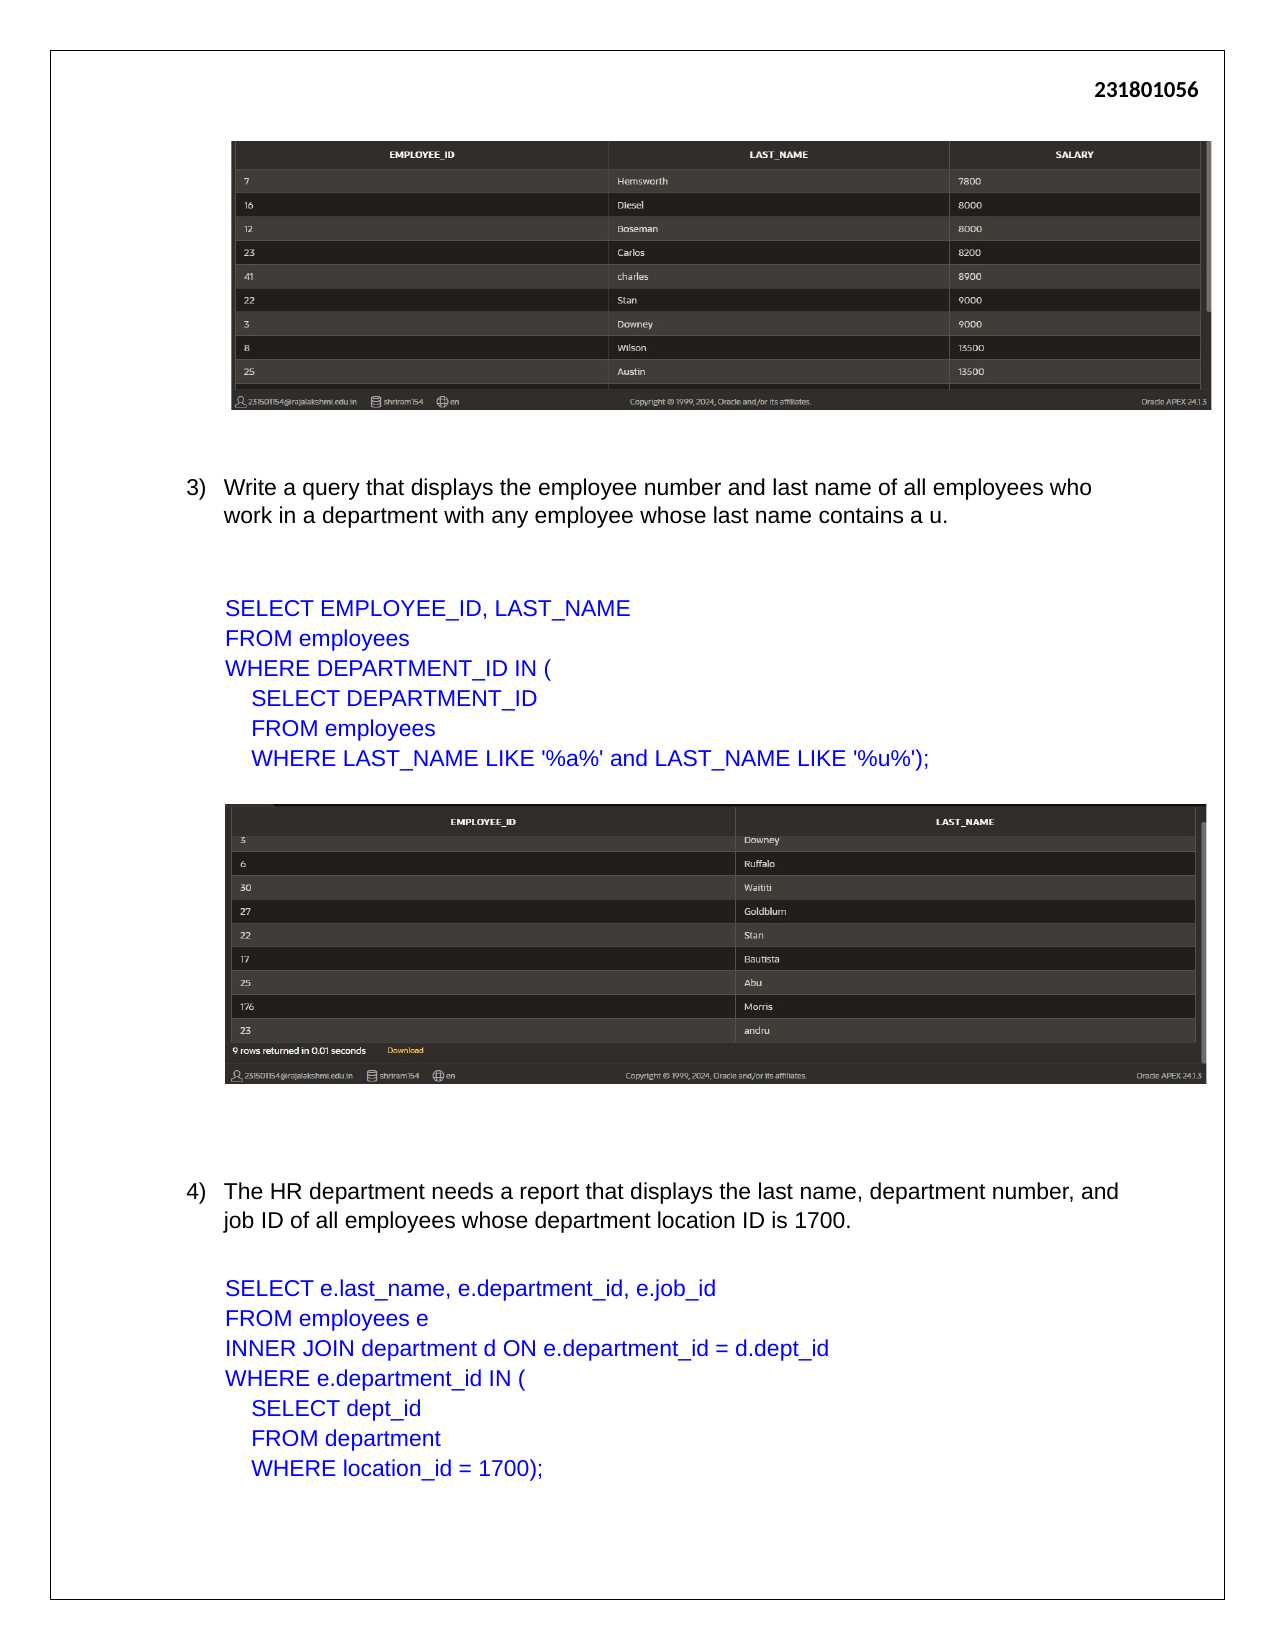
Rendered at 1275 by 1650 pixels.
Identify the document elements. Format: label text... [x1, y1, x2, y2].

text FROM employees [251, 714, 1139, 741]
text WHERE e.department_id IN ( [224, 1365, 1139, 1392]
text SELECT EMPLOYEE_ID, LAST_NAME [224, 594, 1139, 621]
text WHERE location_id = 1700); [251, 1455, 1139, 1482]
picture [231, 141, 1212, 410]
list The HR department needs a report that displays the last name, department number, and job ID of all employees whose department location ID is 1700. [186, 1178, 1129, 1233]
text FROM employees [224, 624, 1139, 651]
text SELECT DEPARTMENT_ID [251, 684, 1139, 711]
picture [225, 804, 1207, 1084]
list Write a query that displays the employee number and last name of all employees who work in a department with any employee whose last name contains a u. [186, 473, 1129, 529]
text FROM department [251, 1425, 1139, 1452]
text WHERE DEPARTMENT_ID IN ( [224, 654, 1139, 681]
text SELECT e.last_name, e.department_id, e.job_id [224, 1275, 1139, 1302]
text SELECT dept_id [251, 1395, 1139, 1422]
text FROM employees e [224, 1305, 1139, 1332]
text WHERE LAST_NAME LIKE '%a%' and LAST_NAME LIKE '%u%'); [251, 744, 1139, 771]
text INNER JOIN department d ON e.department_id = d.dept_id [224, 1335, 1139, 1362]
